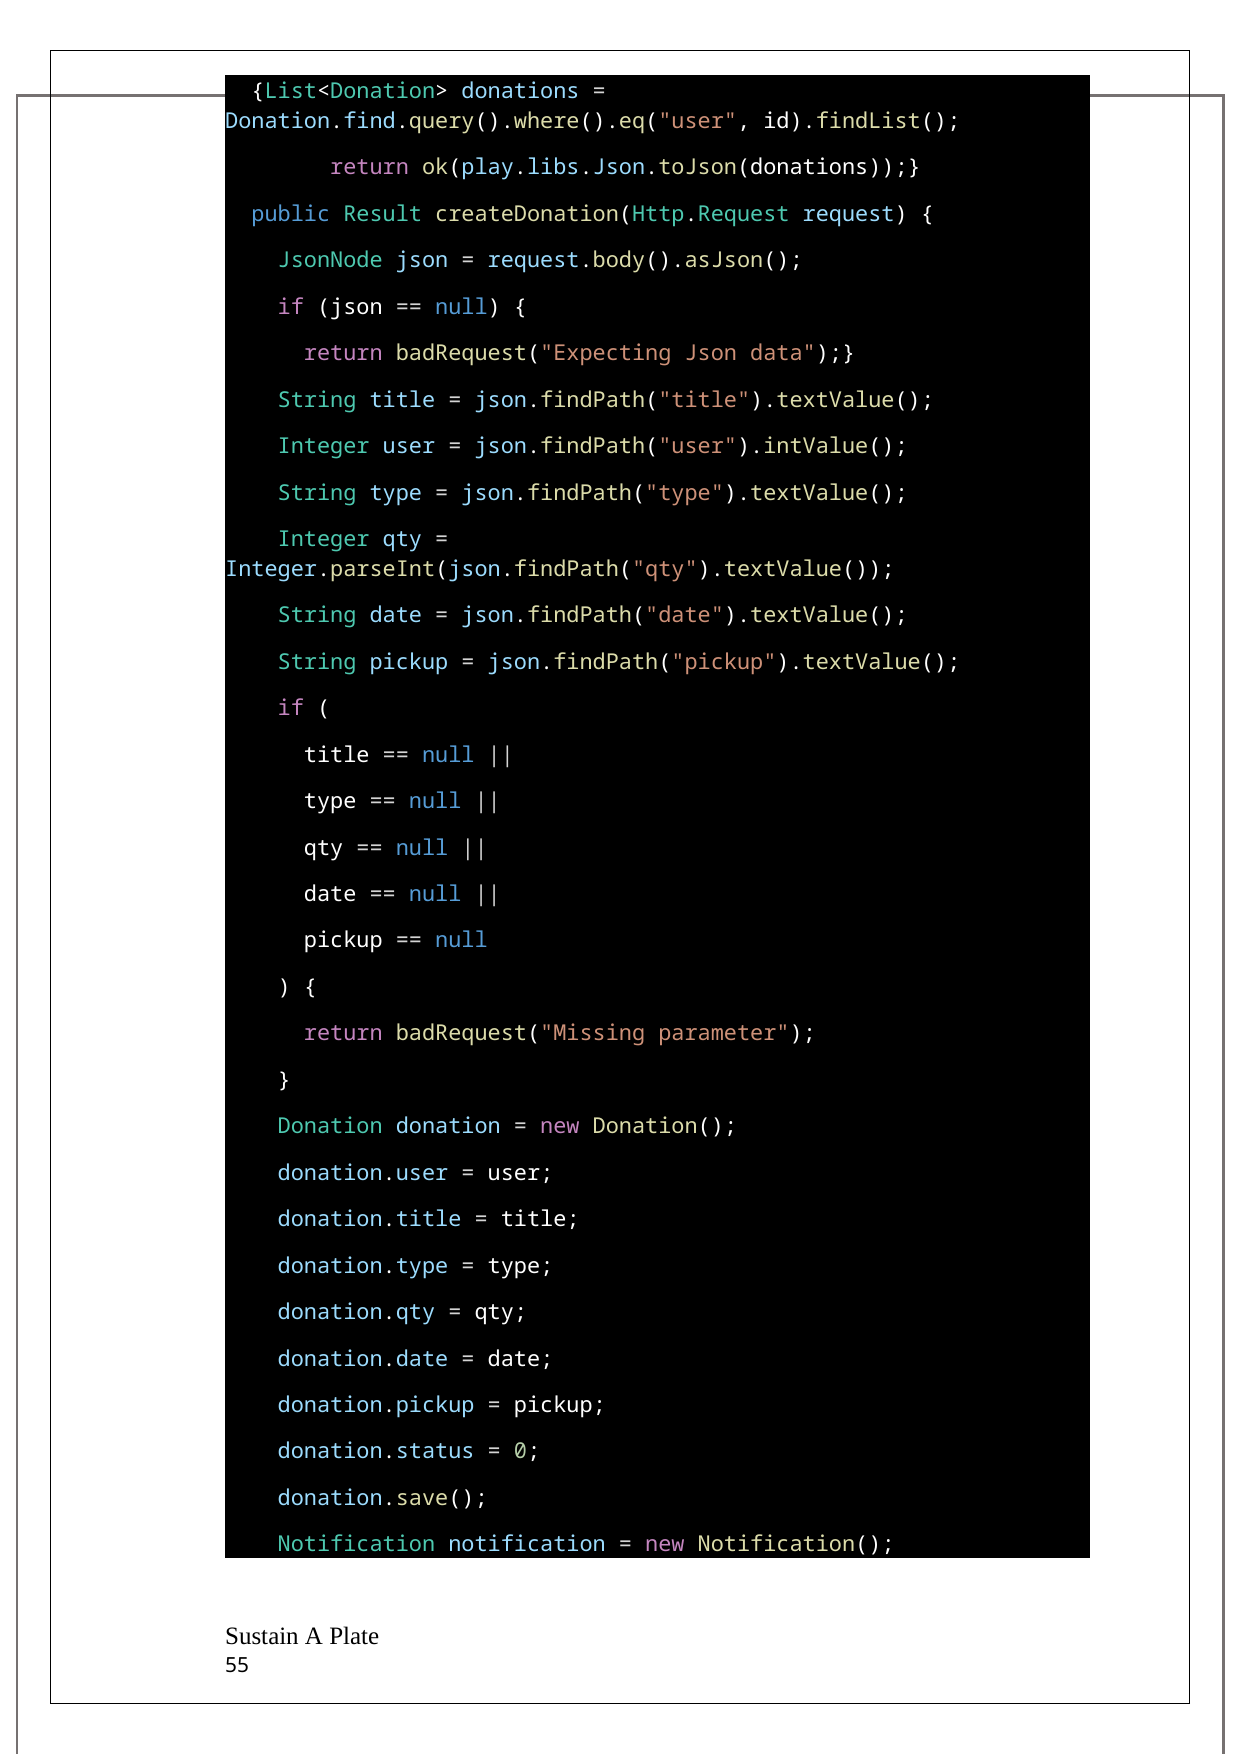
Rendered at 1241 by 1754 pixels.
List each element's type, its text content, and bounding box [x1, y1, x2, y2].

text return badRequest("Expecting Json data");} [225, 337, 1090, 367]
text if ( [225, 692, 1090, 722]
text type == null || [225, 785, 1090, 815]
text pickup == null [225, 924, 1090, 954]
text ) { [225, 971, 1090, 1001]
text return badRequest("Missing parameter"); [225, 1017, 1090, 1047]
text {List<Donation> donations = Donation.find.query().where().eq("user", id).findList(); [225, 75, 1090, 134]
text donation.qty = qty; [225, 1296, 1090, 1326]
text public Result createDonation(Http.Request request) { [225, 198, 1090, 227]
text String title = json.findPath("title").textValue(); [225, 383, 1090, 413]
text JsonNode json = request.body().asJson(); [225, 244, 1090, 274]
text } [225, 1064, 1090, 1093]
text date == null || [225, 878, 1090, 908]
text donation.title = title; [225, 1203, 1090, 1233]
text donation.type = type; [225, 1249, 1090, 1279]
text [225, 151, 1090, 181]
text if (json == null) { [225, 291, 1090, 320]
text Integer qty = Integer.parseInt(json.findPath("qty").textValue()); [225, 523, 1090, 582]
text String date = json.findPath("date").textValue(); [225, 599, 1090, 629]
text donation.status = 0; [225, 1435, 1090, 1465]
text Notification notification = new Notification(); [225, 1528, 1090, 1558]
text donation.user = user; [225, 1157, 1090, 1186]
text String pickup = json.findPath("pickup").textValue(); [225, 646, 1090, 675]
text donation.pickup = pickup; [225, 1389, 1090, 1419]
text qty == null || [225, 831, 1090, 861]
text donation.date = date; [225, 1342, 1090, 1372]
text Donation donation = new Donation(); [225, 1110, 1090, 1140]
text donation.save(); [225, 1482, 1090, 1512]
text Integer user = json.findPath("user").intValue(); [225, 430, 1090, 460]
text String type = json.findPath("type").textValue(); [225, 476, 1090, 506]
text title == null || [225, 738, 1090, 768]
